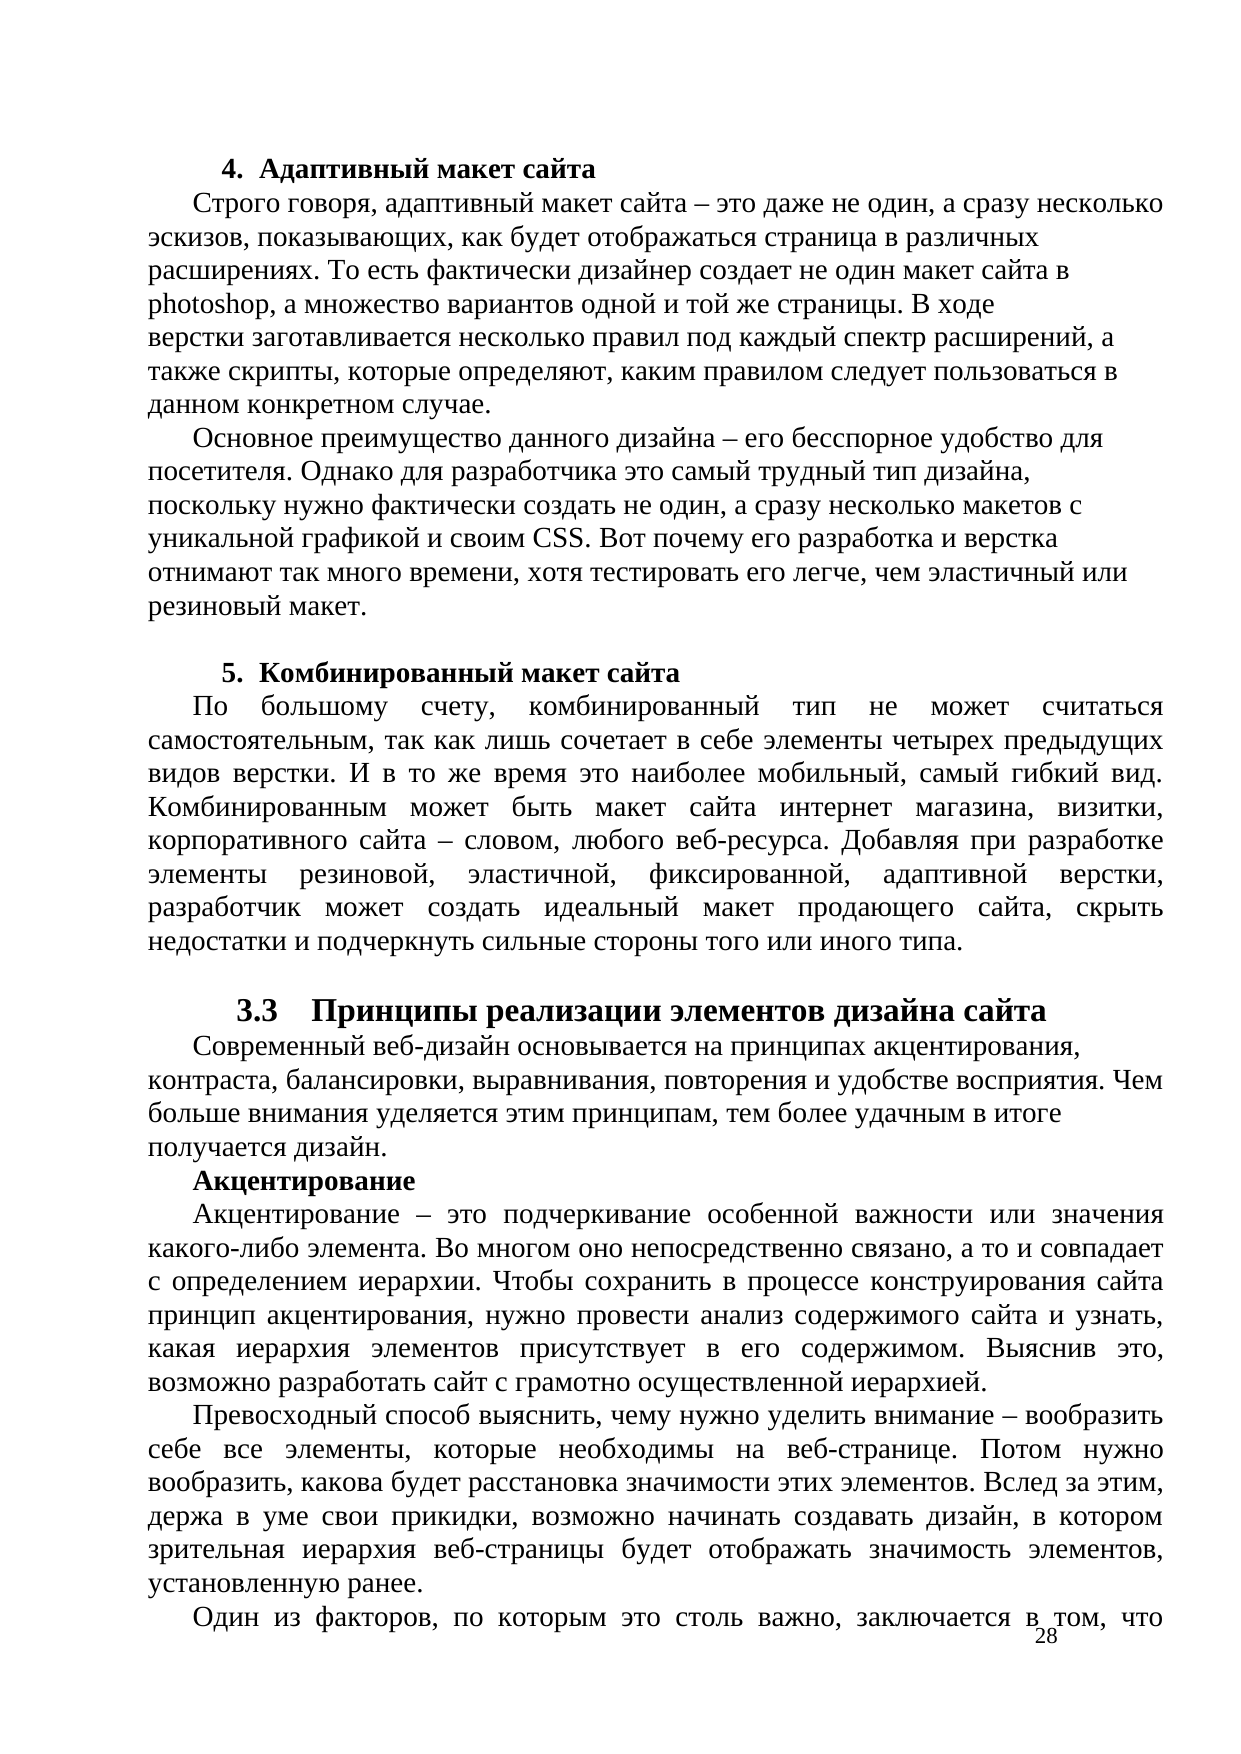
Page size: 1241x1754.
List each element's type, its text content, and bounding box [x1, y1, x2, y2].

text Основное преимущество данного дизайна – его бесспорное удобство для посетителя. Однако для разработчика это самый трудный тип дизайна, поскольку нужно фактически создать не один, а сразу несколько макетов с уникальной графикой и своим CSS. Вот почему его разработка и верстка отнимают так много времени, хотя тестировать его легче, чем эластичный или резиновый макет. [148, 420, 1164, 621]
text Современный веб-дизайн основывается на принципах акцентирования, контраста, балансировки, выравнивания, повторения и удобстве восприятия. Чем больше внимания уделяется этим принципам, тем более удачным в итоге получается дизайн. [148, 1028, 1164, 1163]
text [148, 1599, 1164, 1632]
text По большому счету, комбинированный тип не может считаться самостоятельным, так как лишь сочетает в себе элементы четырех предыдущих видов верстки. И в то же время это наиболее мобильный, самый гибкий вид. Комбинированным может быть макет сайта интернет магазина, визитки, корпоративного сайта – словом, любого веб-ресурса. Добавляя при разработке элементы резиновой, эластичной, фиксированной, адаптивной верстки, разработчик может создать идеальный макет продающего сайта, скрыть недостатки и подчеркнуть сильные стороны того или иного типа. [148, 688, 1164, 957]
list Комбинированный макет сайта [221, 655, 1164, 688]
subtitle Принципы реализации элементов дизайна сайта [236, 990, 1164, 1028]
text Акцентирование [192, 1163, 1164, 1196]
text Строго говоря, адаптивный макет сайта – это даже не один, а сразу несколько эскизов, показывающих, как будет отображаться страница в различных расширениях. То есть фактически дизайнер создает не один макет сайта в photoshop, а множество вариантов одной и той же страницы. В ходе [148, 185, 1164, 319]
text верстки заготавливается несколько правил под каждый спектр расширений, а также скрипты, которые определяют, каким правилом следует пользоваться в данном конкретном случае. [148, 319, 1164, 420]
list Адаптивный макет сайта [221, 152, 1164, 185]
text Акцентирование – это подчеркивание особенной важности или значения какого-либо элемента. Во многом оно непосредственно связано, а то и совпадает с определением иерархии. Чтобы сохранить в процессе конструирования сайта принцип акцентирования, нужно провести анализ содержимого сайта и узнать, какая иерархия элементов присутствует в его содержимом. Выяснив это, возможно разработать сайт с грамотно осуществленной иерархией. [148, 1196, 1164, 1397]
text Превосходный способ выяснить, чему нужно уделить внимание – вообразить себе все элементы, которые необходимы на веб-странице. Потом нужно вообразить, какова будет расстановка значимости этих элементов. Вслед за этим, держа в уме свои прикидки, возможно начинать создавать дизайн, в котором зрительная иерархия веб-страницы будет отображать значимость элементов, установленную ранее. [148, 1397, 1164, 1599]
